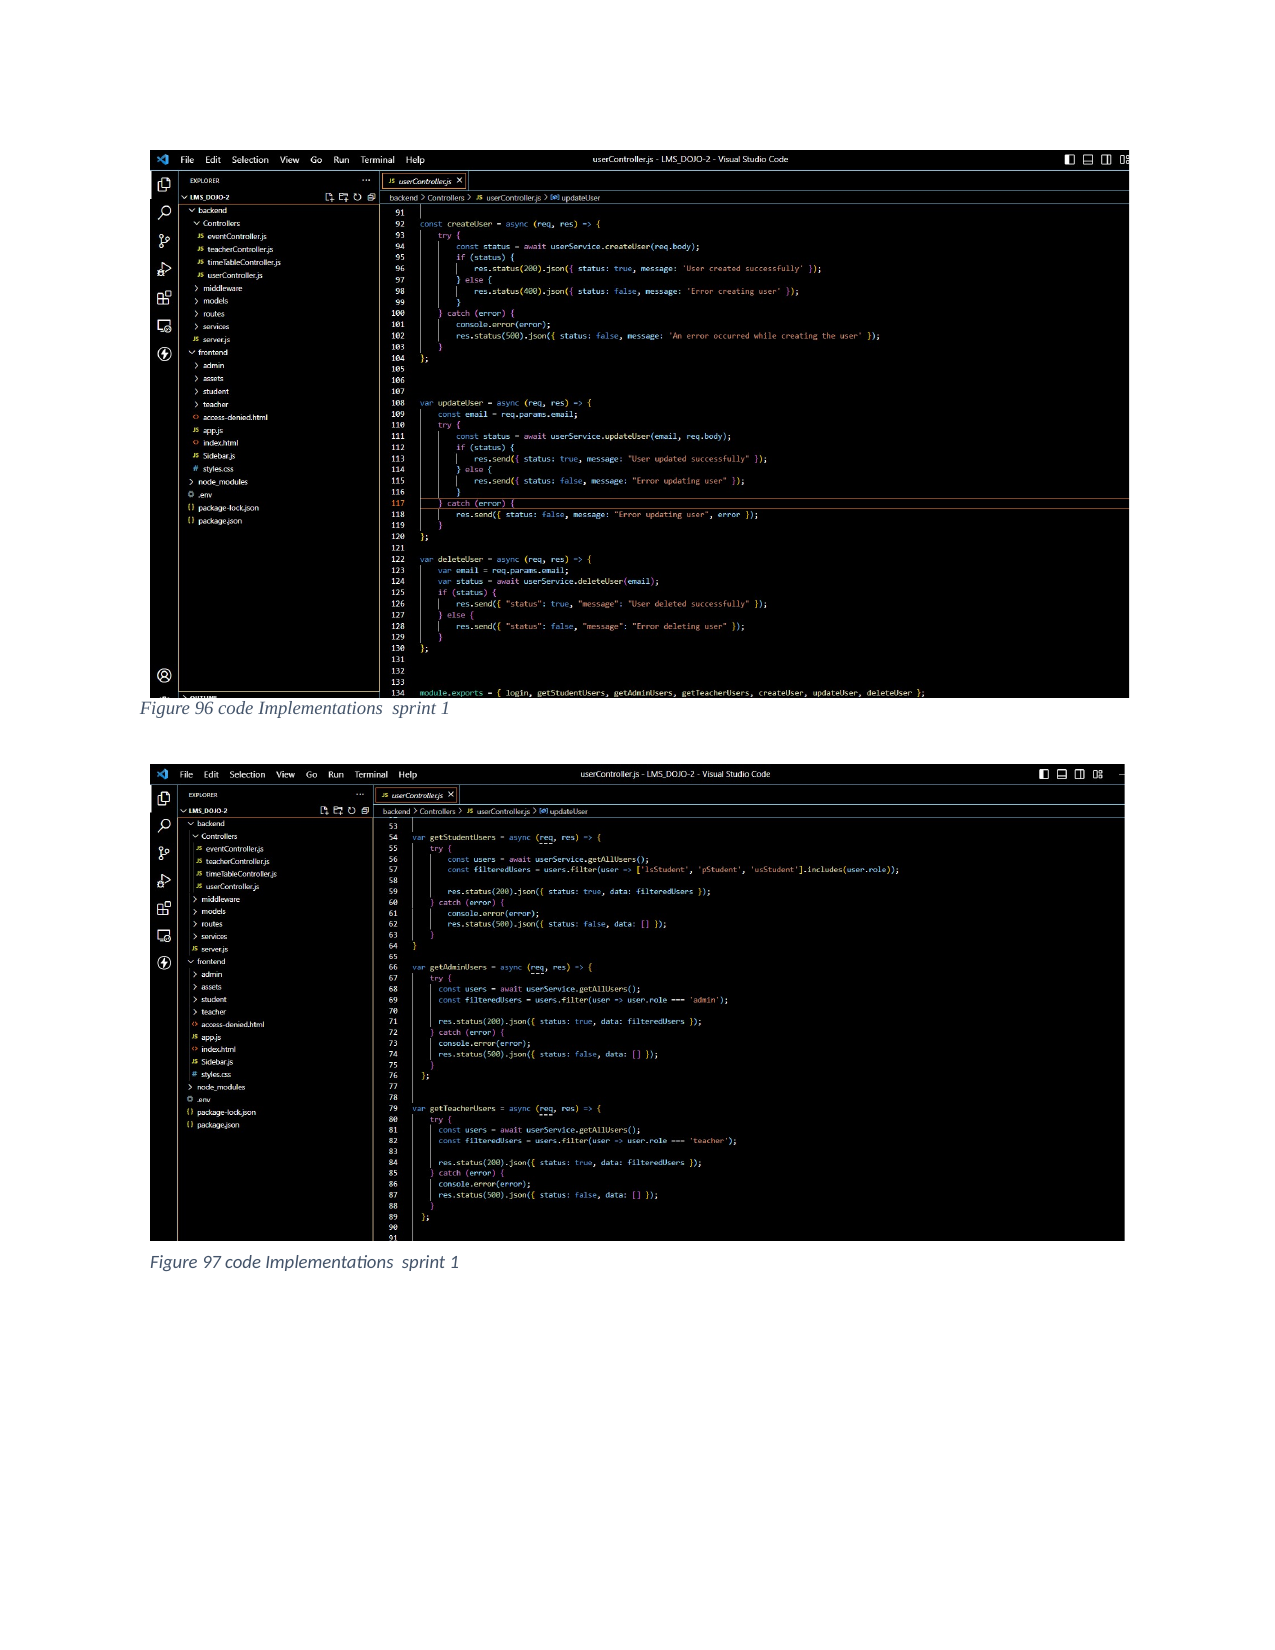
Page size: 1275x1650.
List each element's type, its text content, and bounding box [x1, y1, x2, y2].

picture [150, 764, 1125, 1241]
text Figure 96 code Implementations sprint 1 [139, 697, 1158, 719]
picture [150, 150, 1130, 698]
